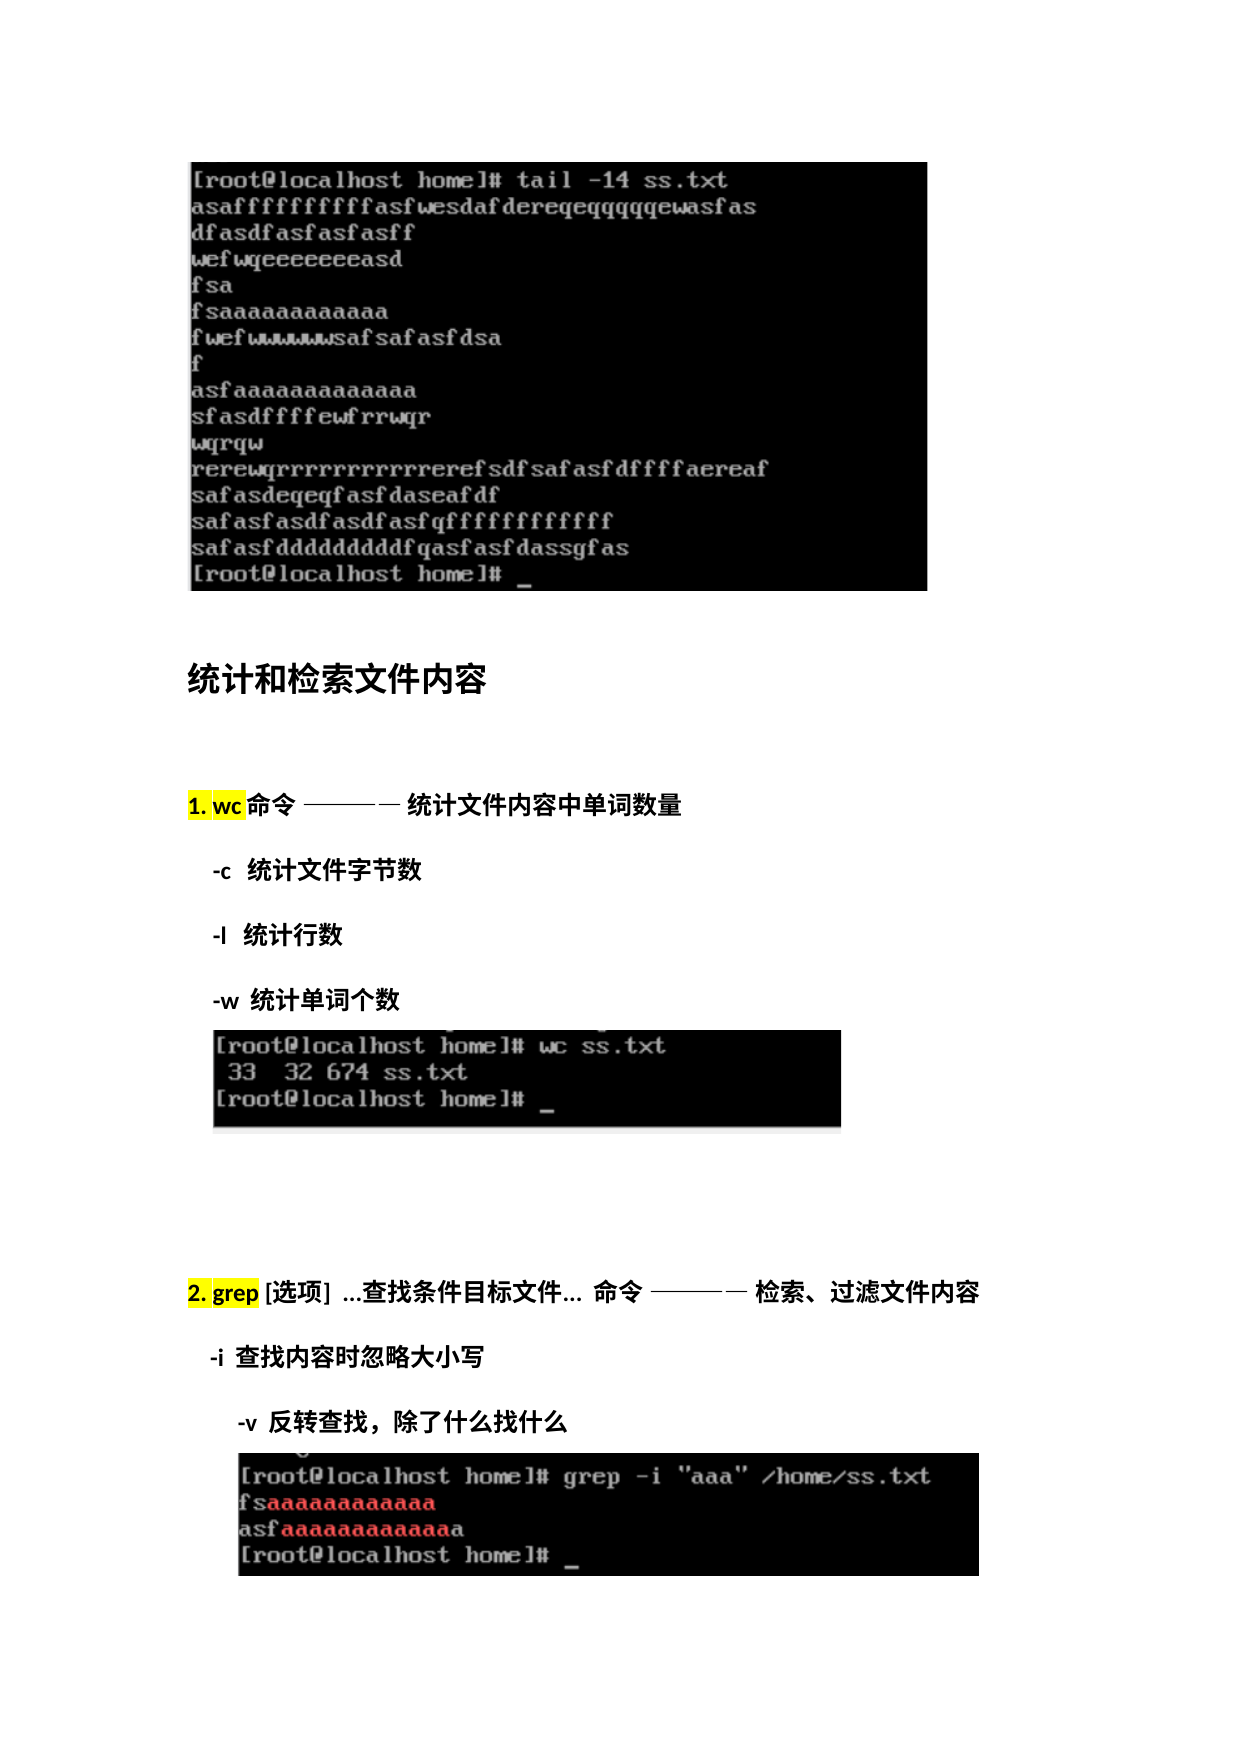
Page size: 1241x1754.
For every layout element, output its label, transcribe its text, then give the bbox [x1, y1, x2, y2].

list -i 查找内容时忽略大小写 [187, 1323, 1053, 1388]
picture [187, 162, 928, 591]
list -l 统计行数 [187, 901, 1053, 966]
picture [212, 1030, 842, 1134]
subtitle 统计和检索文件内容 [187, 644, 1053, 709]
list grep [选项] ...查找条件目标文件... 命令 ———— 检索、过滤文件内容 [187, 1258, 1053, 1323]
picture [237, 1453, 979, 1576]
list -v 反转查找，除了什么找什么 [187, 1388, 1053, 1453]
list wc命令 ———— 统计文件内容中单词数量 [187, 771, 1053, 836]
list -c 统计文件字节数 [187, 836, 1053, 901]
list -w 统计单词个数 [187, 966, 1053, 1031]
